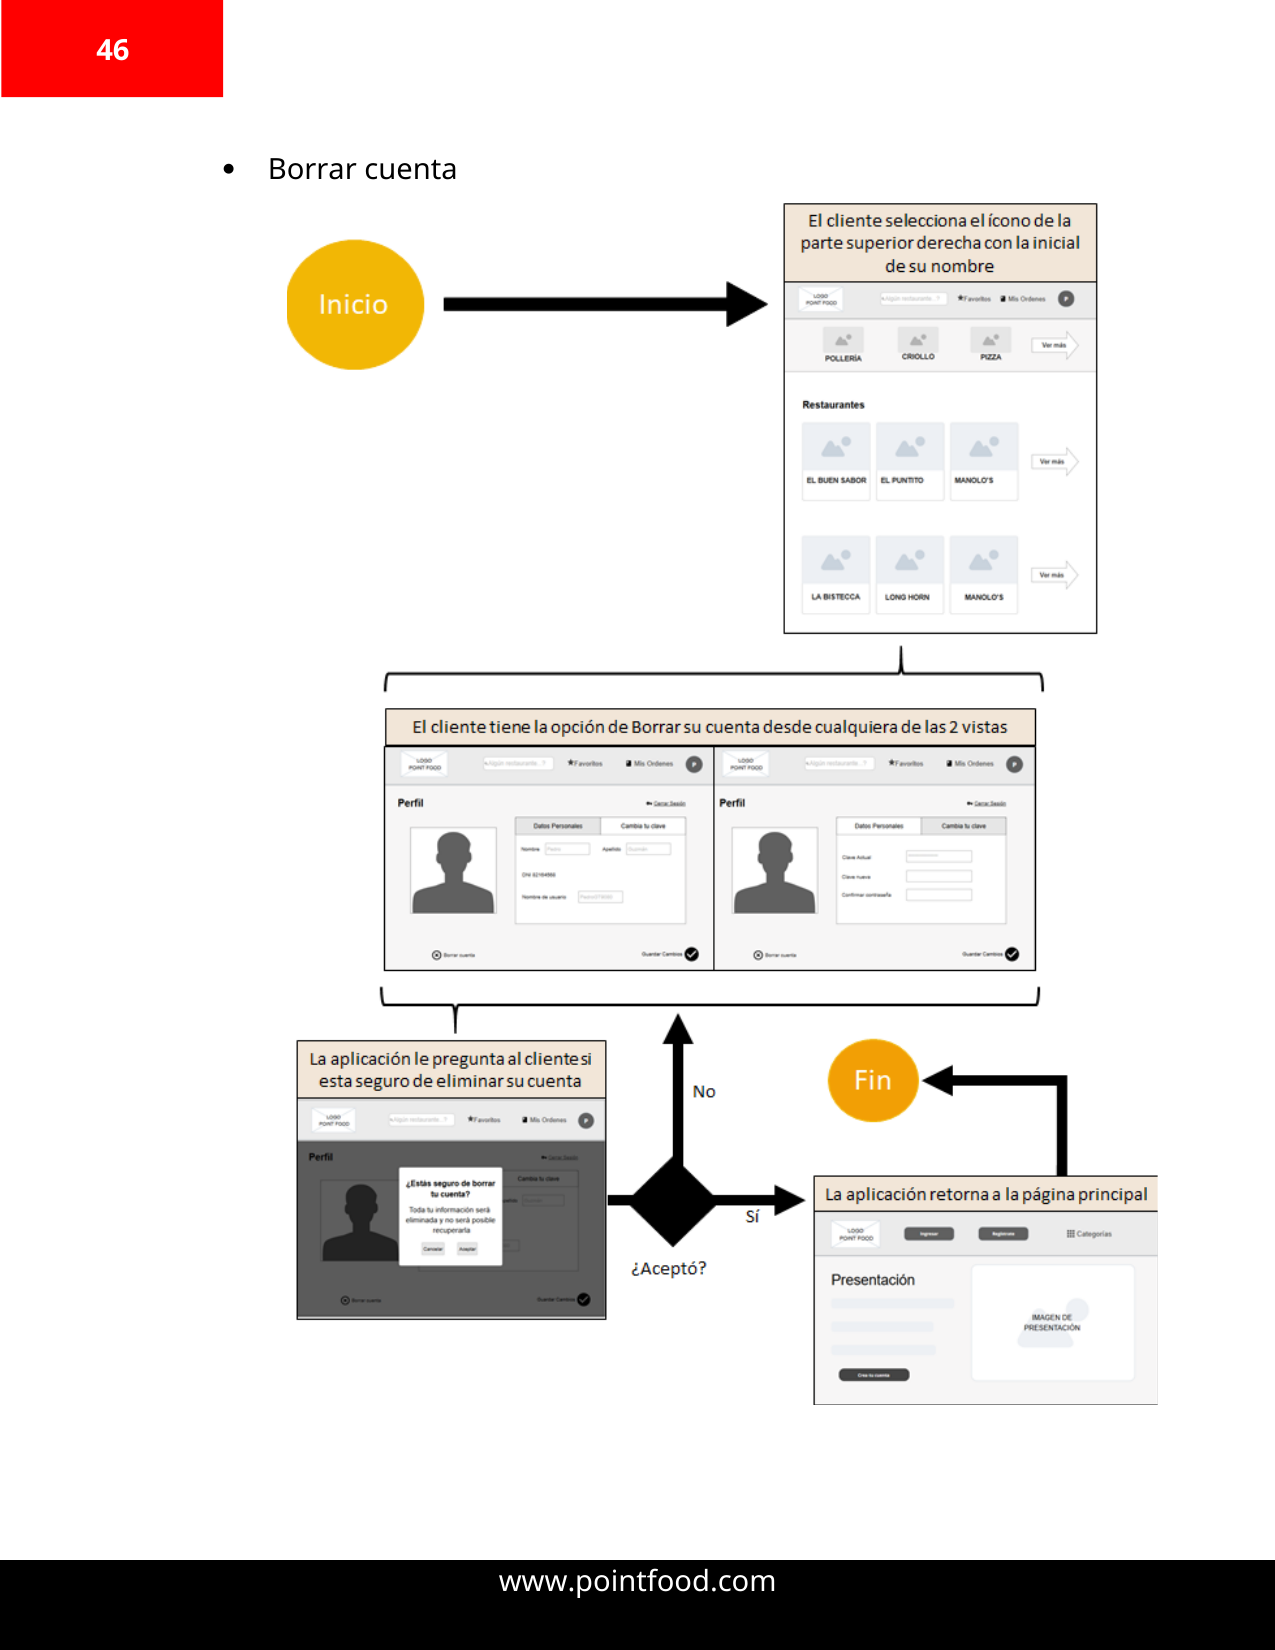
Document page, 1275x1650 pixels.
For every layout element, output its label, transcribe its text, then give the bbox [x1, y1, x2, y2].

list Borrar cuenta [223, 148, 1155, 188]
picture [285, 203, 1158, 1401]
